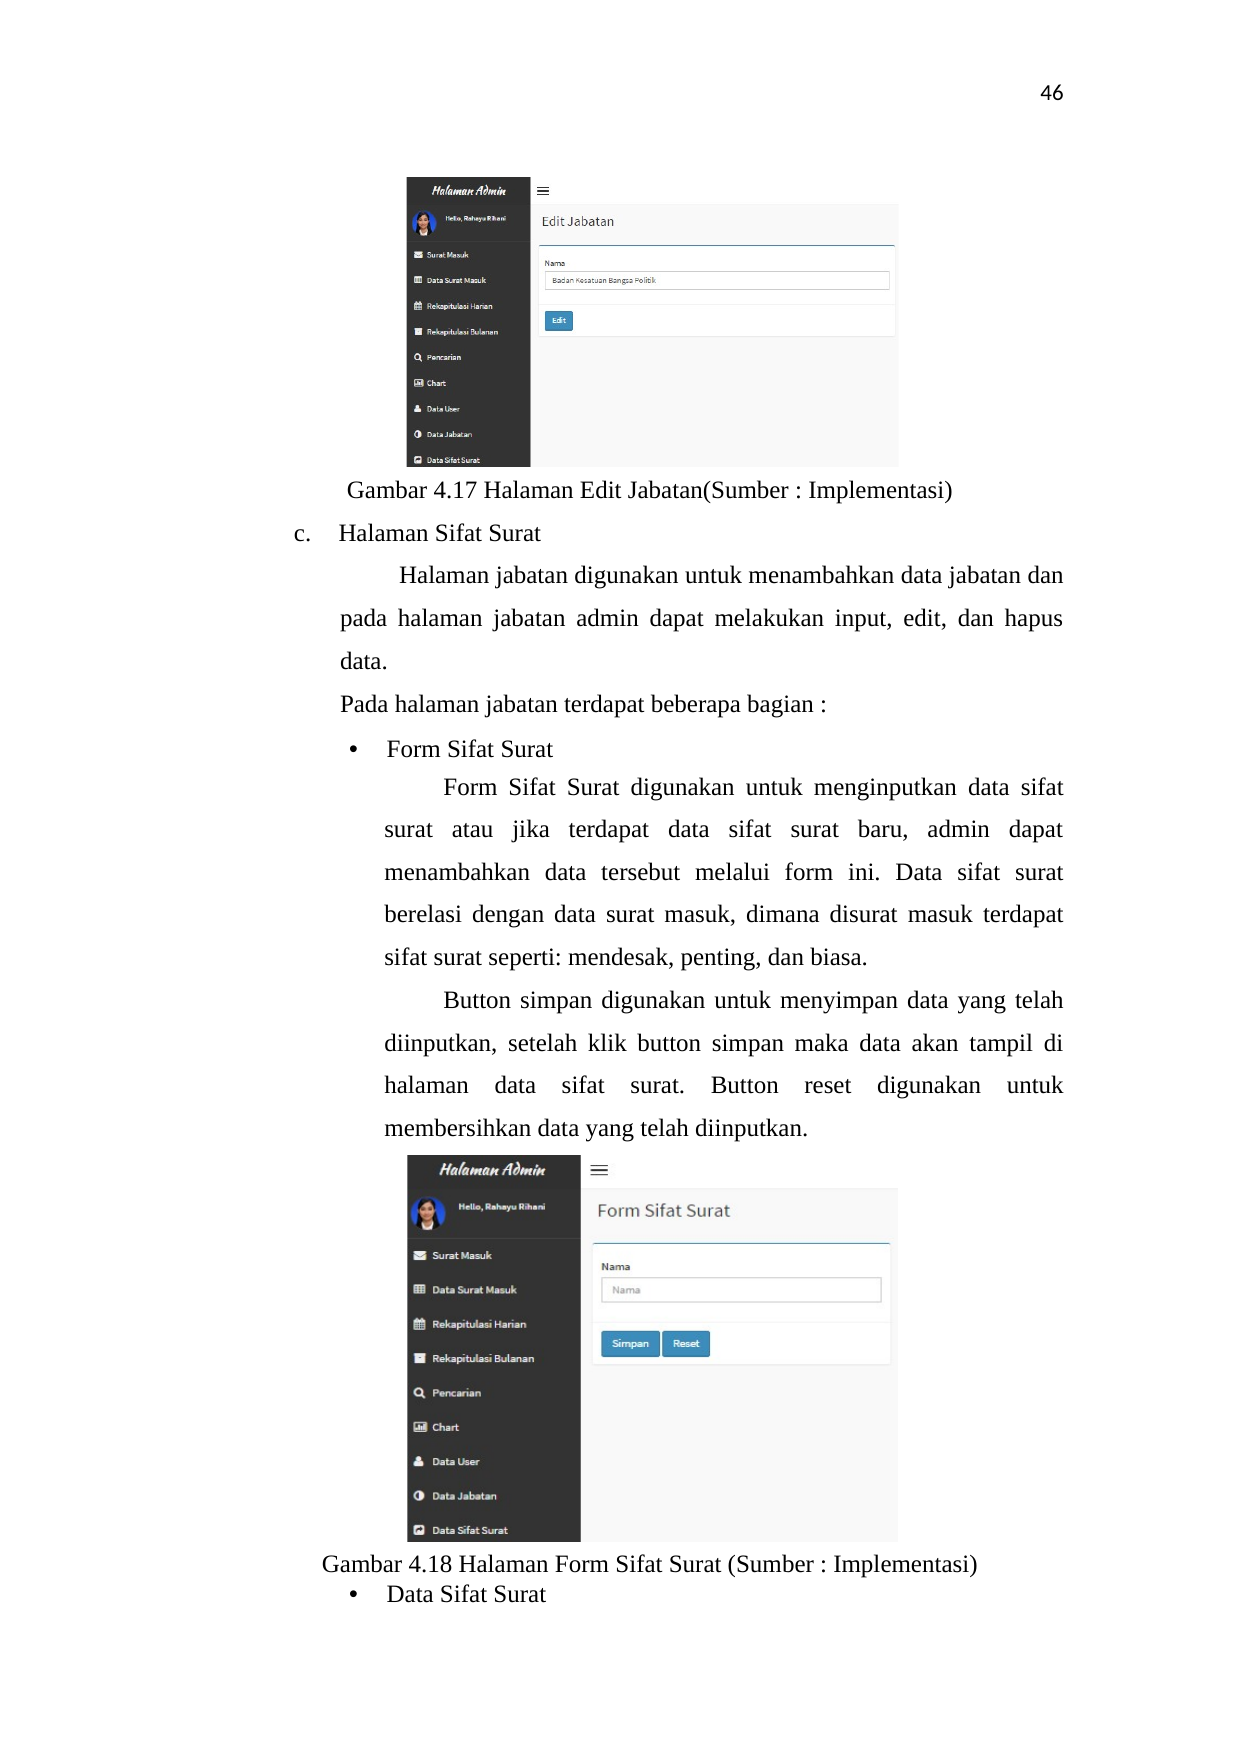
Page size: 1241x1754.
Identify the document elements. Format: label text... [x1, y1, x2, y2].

picture [406, 177, 899, 467]
list Data Sifat Surat [349, 1579, 1064, 1608]
text Gambar 4.18 Halaman Form Sifat Surat (Sumber : Implementasi) [322, 1549, 1064, 1578]
list Halaman Sifat Surat [294, 518, 1064, 546]
text Gambar 4.17 Halaman Edit Jabatan(Sumber : Implementasi) [347, 475, 1064, 503]
text Pada halaman jabatan terdapat beberapa bagian : [340, 689, 1064, 718]
picture [407, 1155, 898, 1542]
text Button simpan digunakan untuk menyimpan data yang telah diinputkan, setelah klik button simpan maka data akan tampil di halaman data sifat surat. Button reset digunakan untuk membersihkan data yang telah diinputkan. [384, 985, 1064, 1141]
text Halaman jabatan digunakan untuk menambahkan data jabatan dan pada halaman jabatan admin dapat melakukan input, edit, dan hapus data. [340, 560, 1064, 674]
list Form Sifat Surat [349, 734, 1064, 763]
text Form Sifat Surat digunakan untuk menginputkan data sifat surat atau jika terdapat data sifat surat baru, admin dapat menambahkan data tersebut melalui form ini. Data sifat surat berelasi dengan data surat masuk, dimana disurat masuk terdapat sifat surat seperti: mendesak, penting, dan biasa. [384, 772, 1064, 971]
